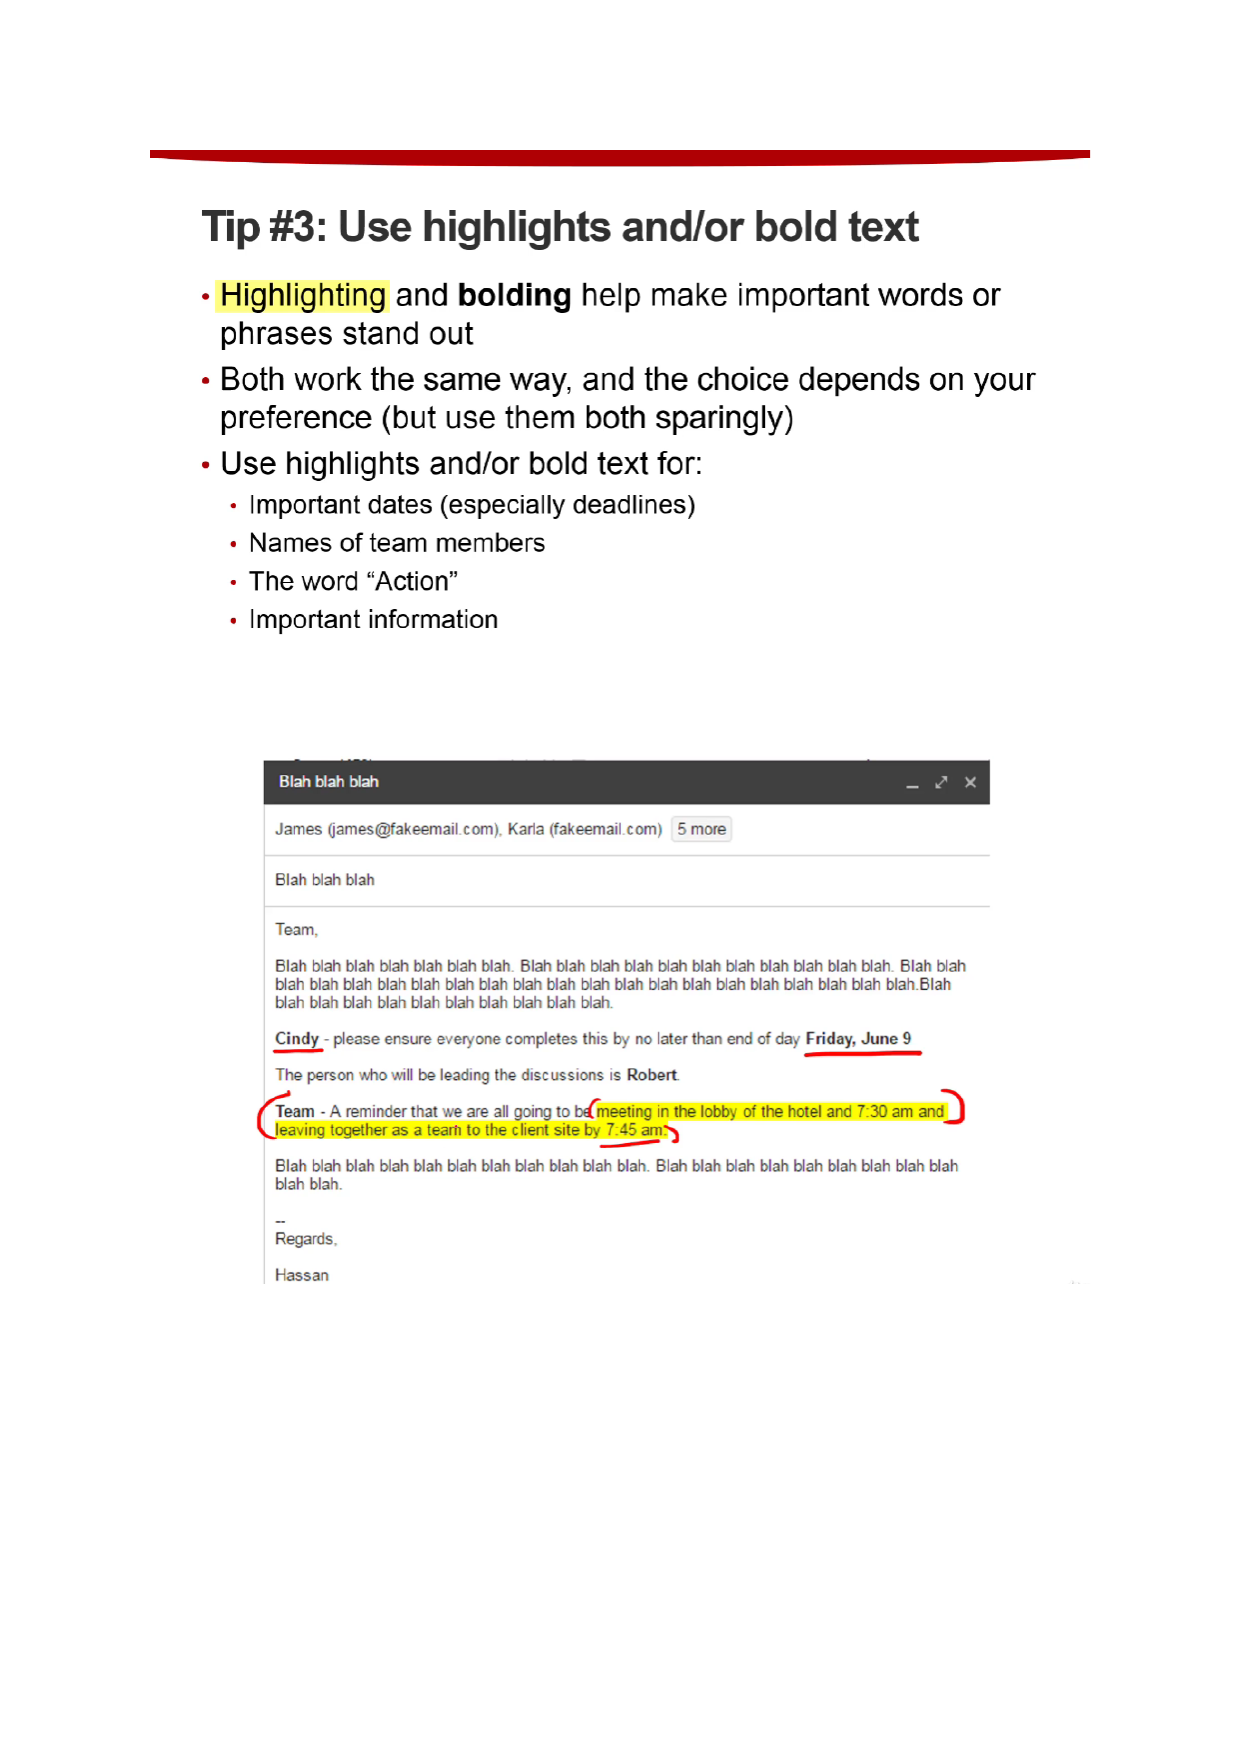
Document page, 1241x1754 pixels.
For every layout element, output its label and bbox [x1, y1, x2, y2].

picture [150, 150, 1091, 661]
picture [150, 756, 1091, 1284]
